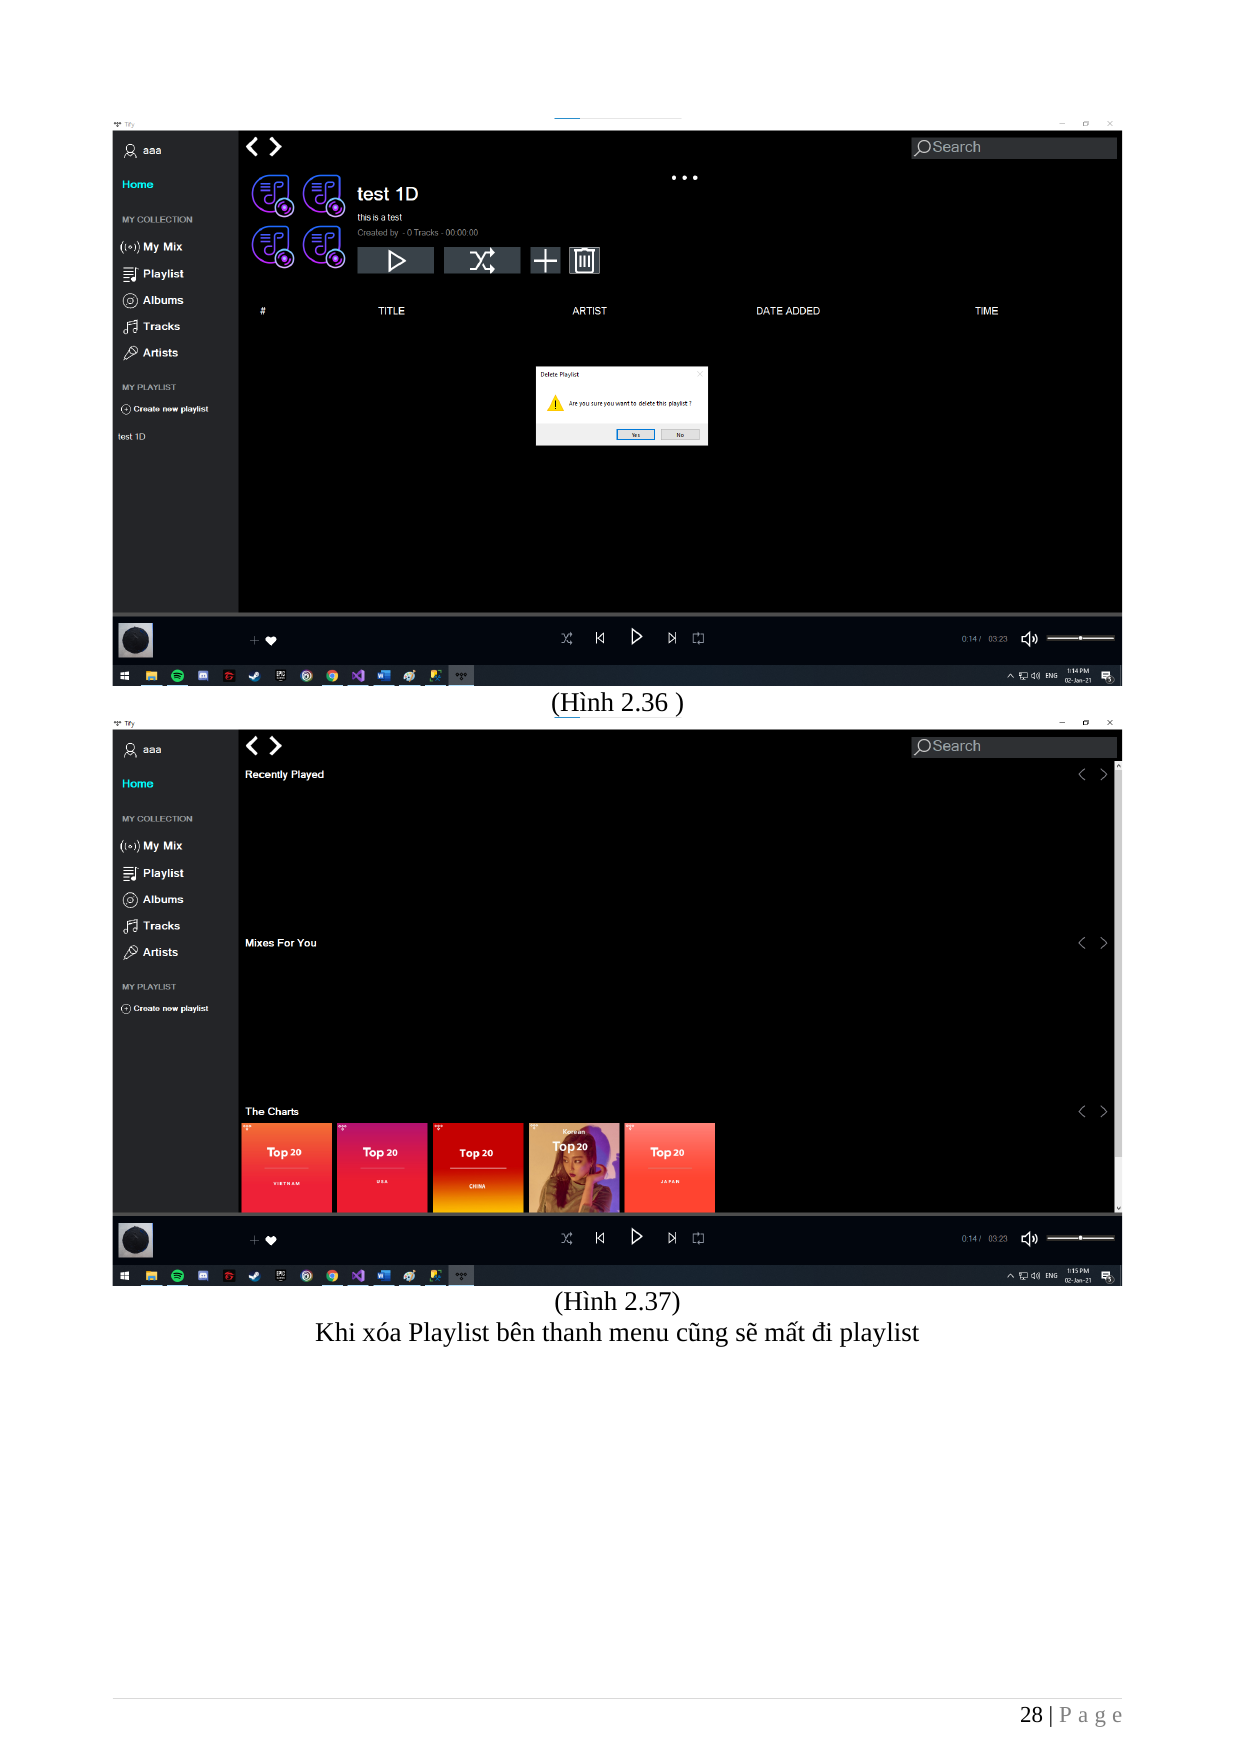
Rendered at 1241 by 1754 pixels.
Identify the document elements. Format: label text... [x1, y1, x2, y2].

text (Hình 2.36 ) [112, 686, 1122, 717]
text (Hình 2.37) [112, 1286, 1122, 1316]
text Khi xóa Playlist bên thanh menu cũng sẽ mất đi playlist [112, 1316, 1122, 1347]
picture [112, 118, 1123, 686]
picture [112, 717, 1123, 1286]
